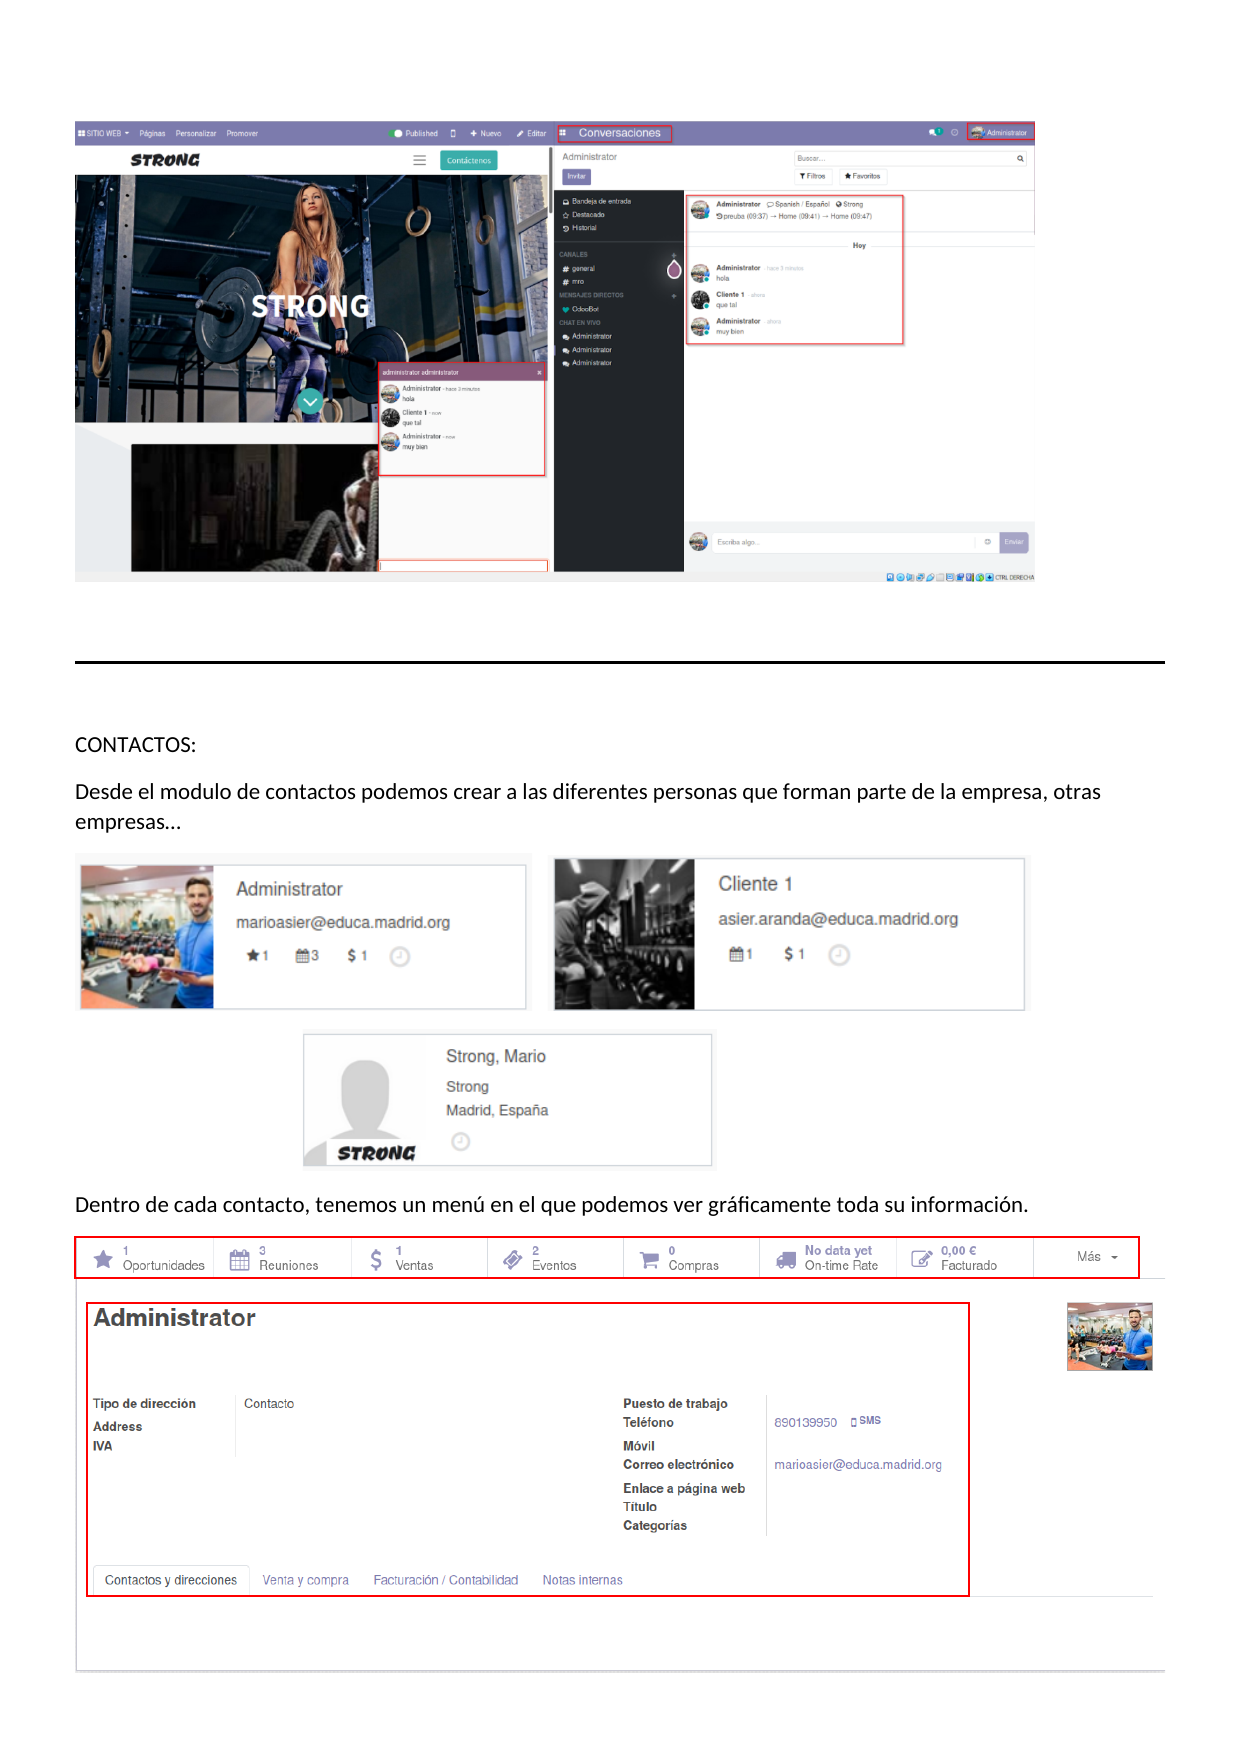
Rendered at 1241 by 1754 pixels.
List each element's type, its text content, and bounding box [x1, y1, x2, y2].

text Desde el modulo de contactos podemos crear a las diferentes personas que forman parte de la empresa, otras empresas… [75, 777, 1165, 835]
picture [302, 1029, 717, 1171]
picture [75, 853, 533, 1011]
picture [547, 855, 1032, 1011]
picture [75, 1236, 1166, 1673]
text CONTACTOS: [75, 730, 1165, 758]
text Dentro de cada contacto, tenemos un menú en el que podemos ver gráficamente toda su información. [75, 1190, 1165, 1218]
picture [75, 121, 1035, 582]
picture [76, 1238, 1138, 1277]
